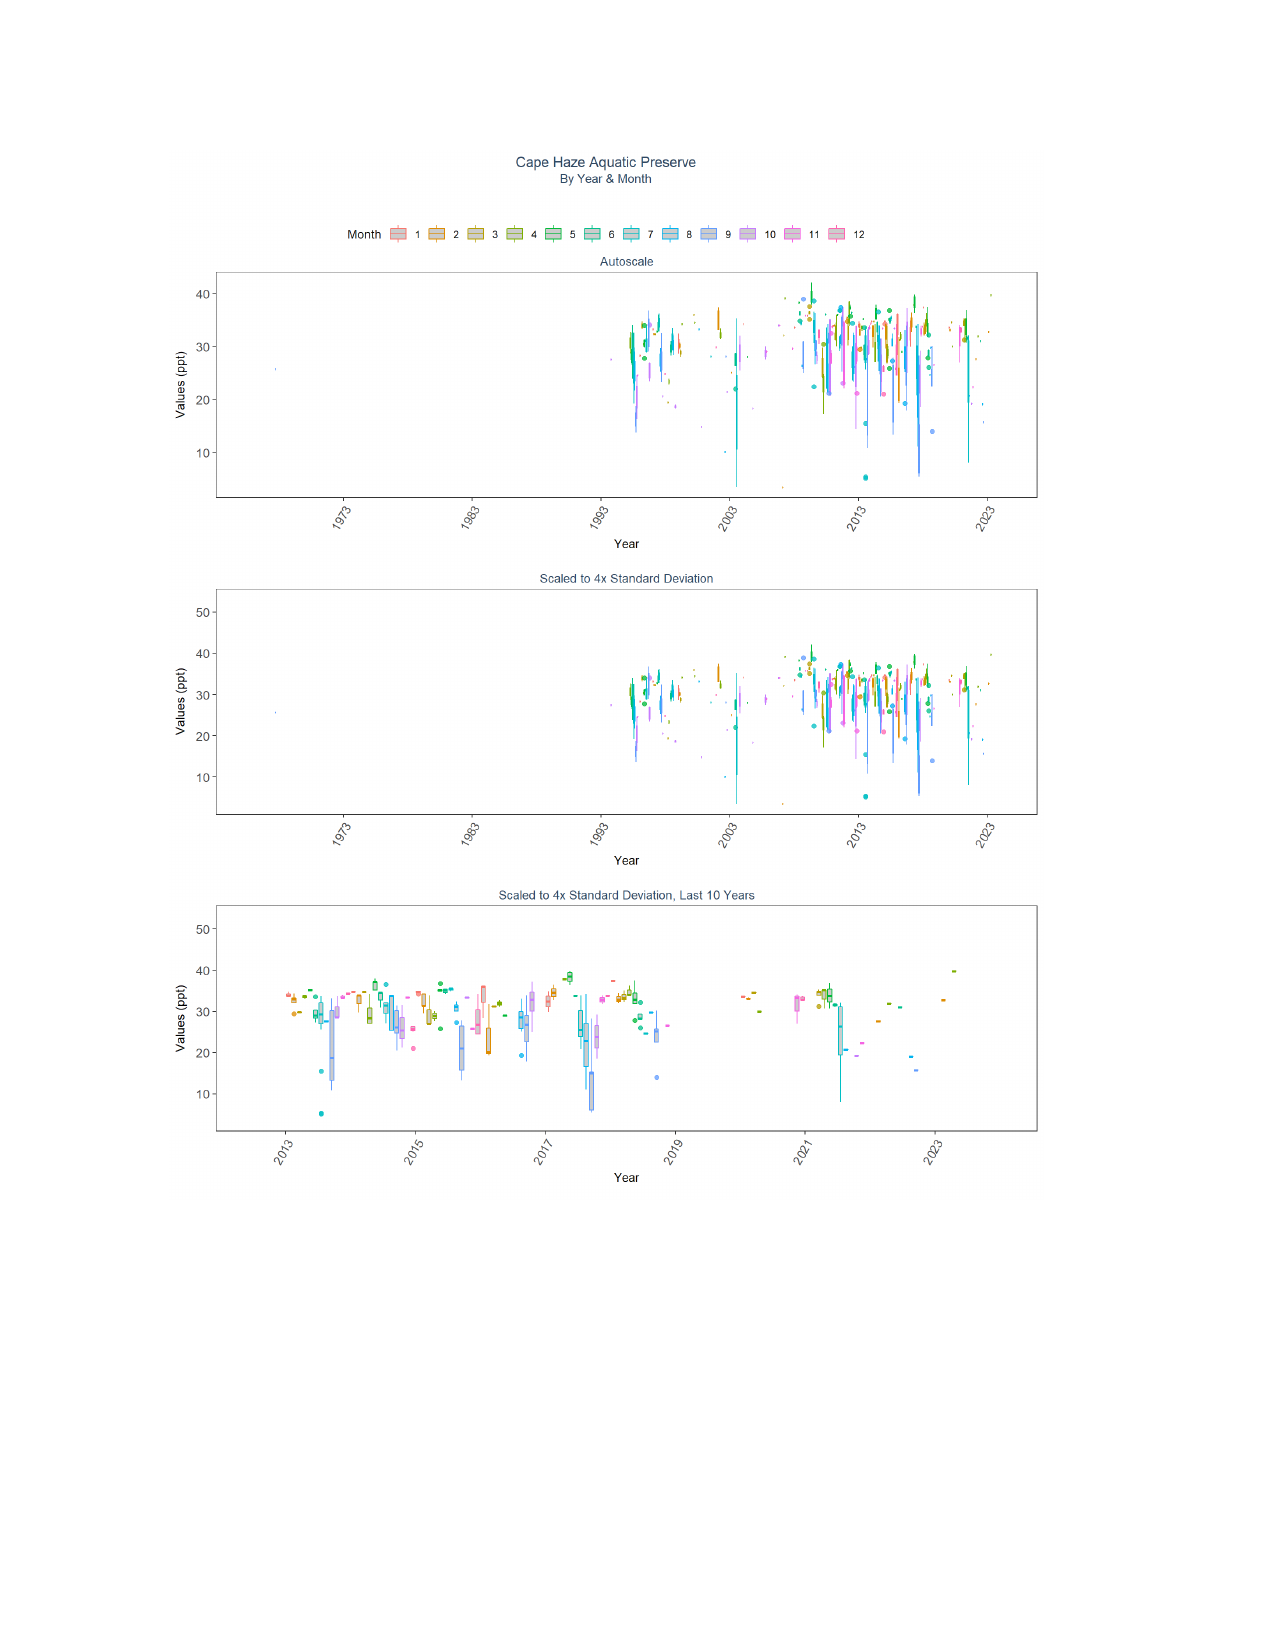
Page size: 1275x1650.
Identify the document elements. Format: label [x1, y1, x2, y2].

picture [168, 150, 1044, 1200]
